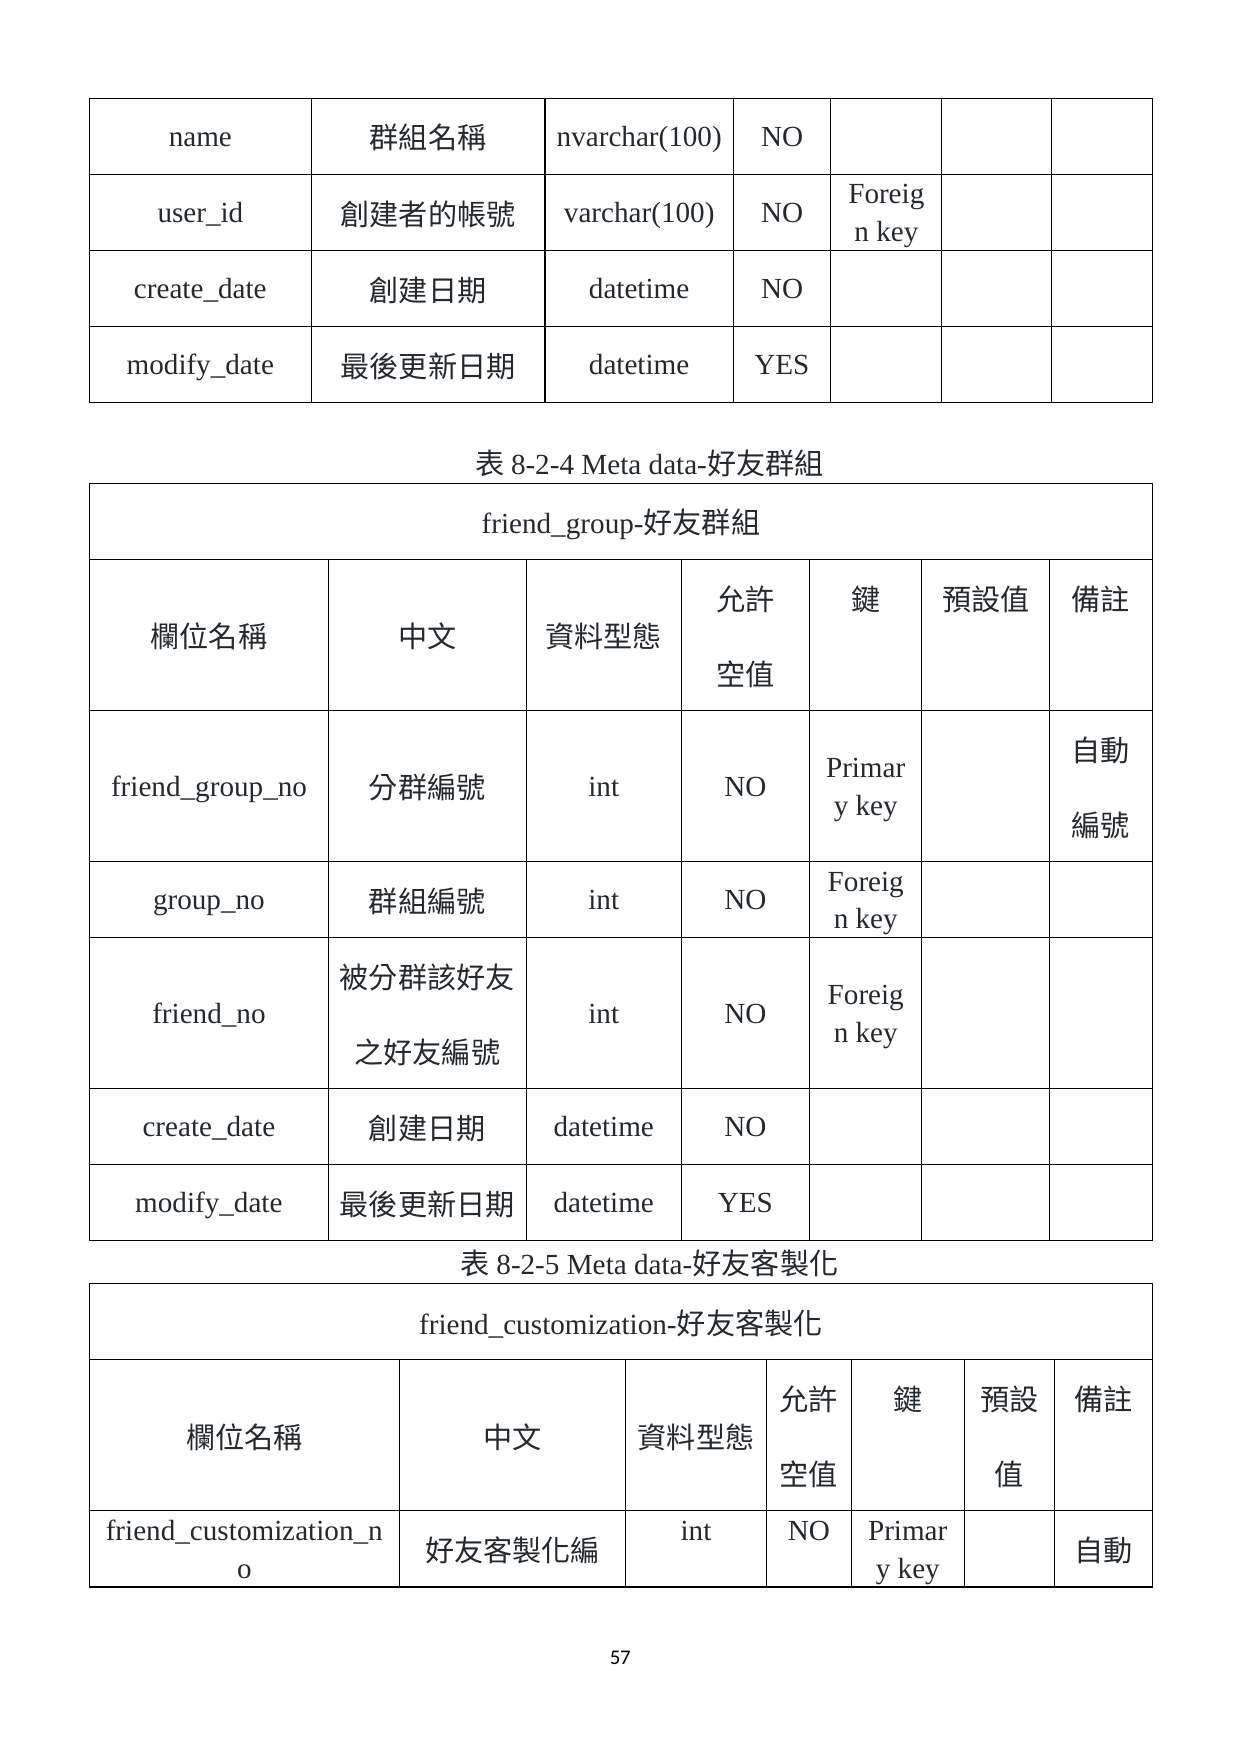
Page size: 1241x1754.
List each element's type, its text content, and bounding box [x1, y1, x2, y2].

table_cell [922, 711, 1049, 861]
table_cell 群組名稱 [312, 99, 544, 174]
table_cell [922, 1089, 1049, 1164]
text 表 8-2-4 Meta data-好友群組 [89, 440, 1152, 483]
table_cell 最後更新日期 [312, 327, 544, 402]
table_cell [922, 862, 1049, 937]
table_cell 資料型態 [527, 560, 681, 710]
table_cell group_no [90, 862, 328, 937]
table_cell 創建日期 [329, 1089, 526, 1164]
table_cell Foreign key [810, 938, 921, 1088]
table_cell 欄位名稱 [90, 560, 328, 710]
table_cell 鍵 [852, 1360, 964, 1510]
table_cell [1050, 862, 1152, 937]
table_cell 好友客製化編號 [400, 1511, 625, 1586]
table_cell user_id [90, 175, 311, 250]
table_cell [1052, 175, 1152, 250]
table_cell NO [682, 711, 809, 861]
table_cell [965, 1511, 1054, 1586]
table_cell NO [734, 251, 830, 326]
table_cell YES [734, 327, 830, 402]
table_cell [831, 251, 941, 326]
table_cell [1052, 99, 1152, 174]
table_cell create_date [90, 1089, 328, 1164]
table_cell [942, 99, 1051, 174]
table_cell modify_date [90, 1165, 328, 1240]
table_cell 自動編號 [1055, 1511, 1152, 1586]
table_cell NO [734, 99, 830, 174]
table_cell 創建日期 [312, 251, 544, 326]
table_cell [1050, 938, 1152, 1088]
table_cell int [527, 938, 681, 1088]
table_cell 欄位名稱 [90, 1360, 399, 1510]
table_cell [1052, 251, 1152, 326]
table_cell 預設值 [965, 1360, 1054, 1510]
table_cell datetime [527, 1165, 681, 1240]
table_cell [942, 175, 1051, 250]
table_cell [942, 327, 1051, 402]
table_cell 創建者的帳號 [312, 175, 544, 250]
text 表 8-2-5 Meta data-好友客製化 [89, 1241, 1152, 1283]
table_cell [1050, 1089, 1152, 1164]
table_cell 預設值 [922, 560, 1049, 710]
table_cell YES [682, 1165, 809, 1240]
table_header friend_customization-好友客製化 [90, 1284, 1152, 1359]
table_cell 被分群該好友之好友編號 [329, 938, 526, 1088]
table_cell Foreign key [831, 175, 941, 250]
table_cell NO [682, 938, 809, 1088]
table_cell NO [682, 1089, 809, 1164]
table_cell datetime [527, 1089, 681, 1164]
table_cell 最後更新日期 [329, 1165, 526, 1240]
table_cell [922, 938, 1049, 1088]
table_cell 備註 [1050, 560, 1152, 710]
table_cell NO [682, 862, 809, 937]
table_cell create_date [90, 251, 311, 326]
table_cell [831, 327, 941, 402]
table_cell Primary key [852, 1511, 964, 1586]
table_cell Foreign key [810, 862, 921, 937]
table_cell nvarchar(100) [546, 99, 733, 174]
table_cell [1050, 1165, 1152, 1240]
table_cell 允許 空值 [682, 560, 809, 710]
table_cell friend_group_no [90, 711, 328, 861]
table_cell [922, 1165, 1049, 1240]
table_cell [810, 1089, 921, 1164]
table_cell 中文 [329, 560, 526, 710]
table_cell [831, 99, 941, 174]
table_cell [1052, 327, 1152, 402]
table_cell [90, 1511, 399, 1586]
table_cell int [527, 711, 681, 861]
table_cell [810, 1165, 921, 1240]
table_cell 群組編號 [329, 862, 526, 937]
table_cell NO [767, 1511, 851, 1586]
table_cell 分群編號 [329, 711, 526, 861]
table_cell 自動編號 [1050, 711, 1152, 861]
table_cell int [527, 862, 681, 937]
table_cell 中文 [400, 1360, 625, 1510]
table_cell varchar(100) [546, 175, 733, 250]
table_cell int [626, 1511, 766, 1586]
table_cell datetime [546, 251, 733, 326]
table_cell datetime [546, 327, 733, 402]
table_cell name [90, 99, 311, 174]
table_cell 資料型態 [626, 1360, 766, 1510]
table_cell modify_date [90, 327, 311, 402]
table_header friend_group-好友群組 [90, 484, 1152, 559]
table_cell 允許 空值 [767, 1360, 851, 1510]
table_cell [942, 251, 1051, 326]
table_cell 備註 [1055, 1360, 1152, 1510]
table_cell 鍵 [810, 560, 921, 710]
table_cell NO [734, 175, 830, 250]
table_cell Primary key [810, 711, 921, 861]
table_cell friend_no [90, 938, 328, 1088]
